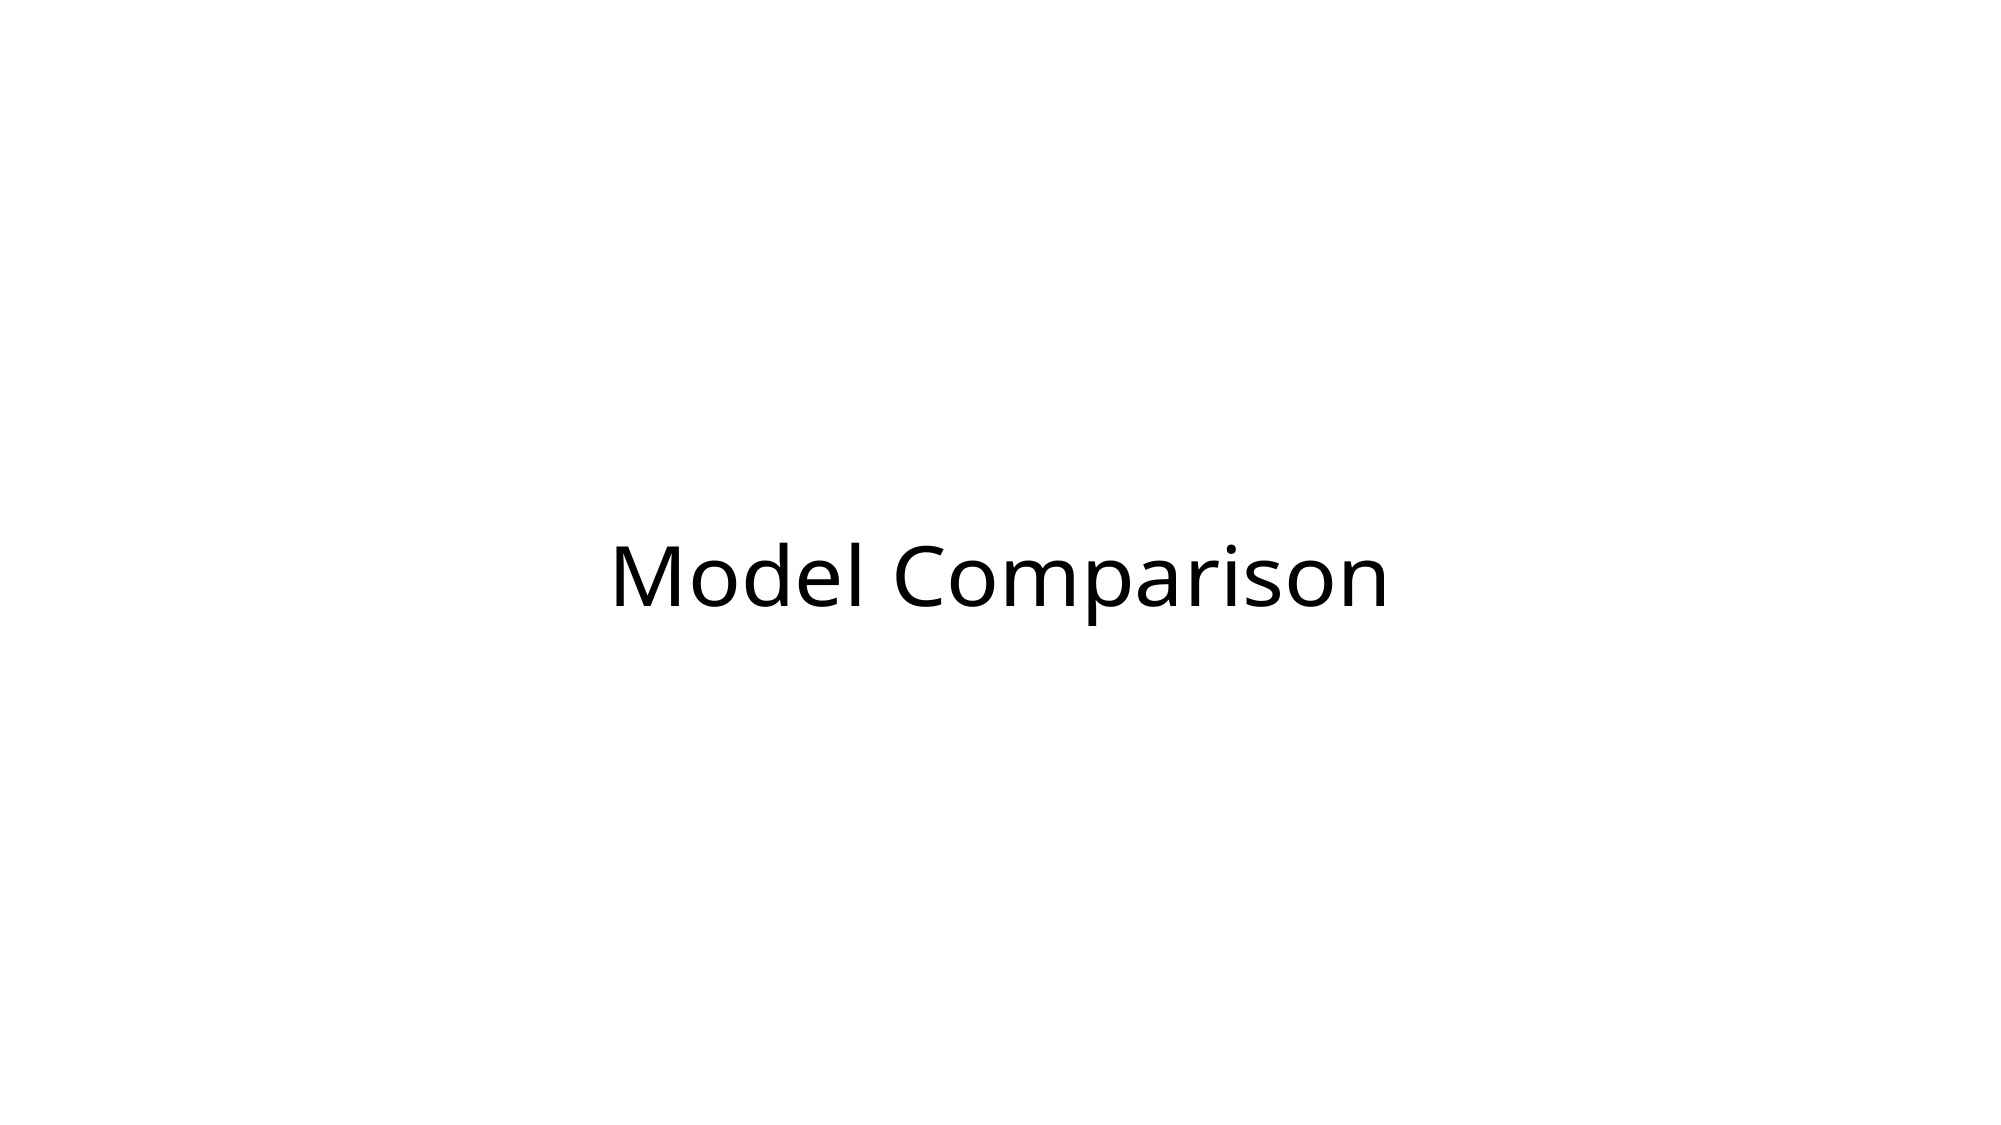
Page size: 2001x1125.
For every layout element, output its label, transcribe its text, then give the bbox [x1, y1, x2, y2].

subtitle Model Comparison [504, 517, 1496, 631]
